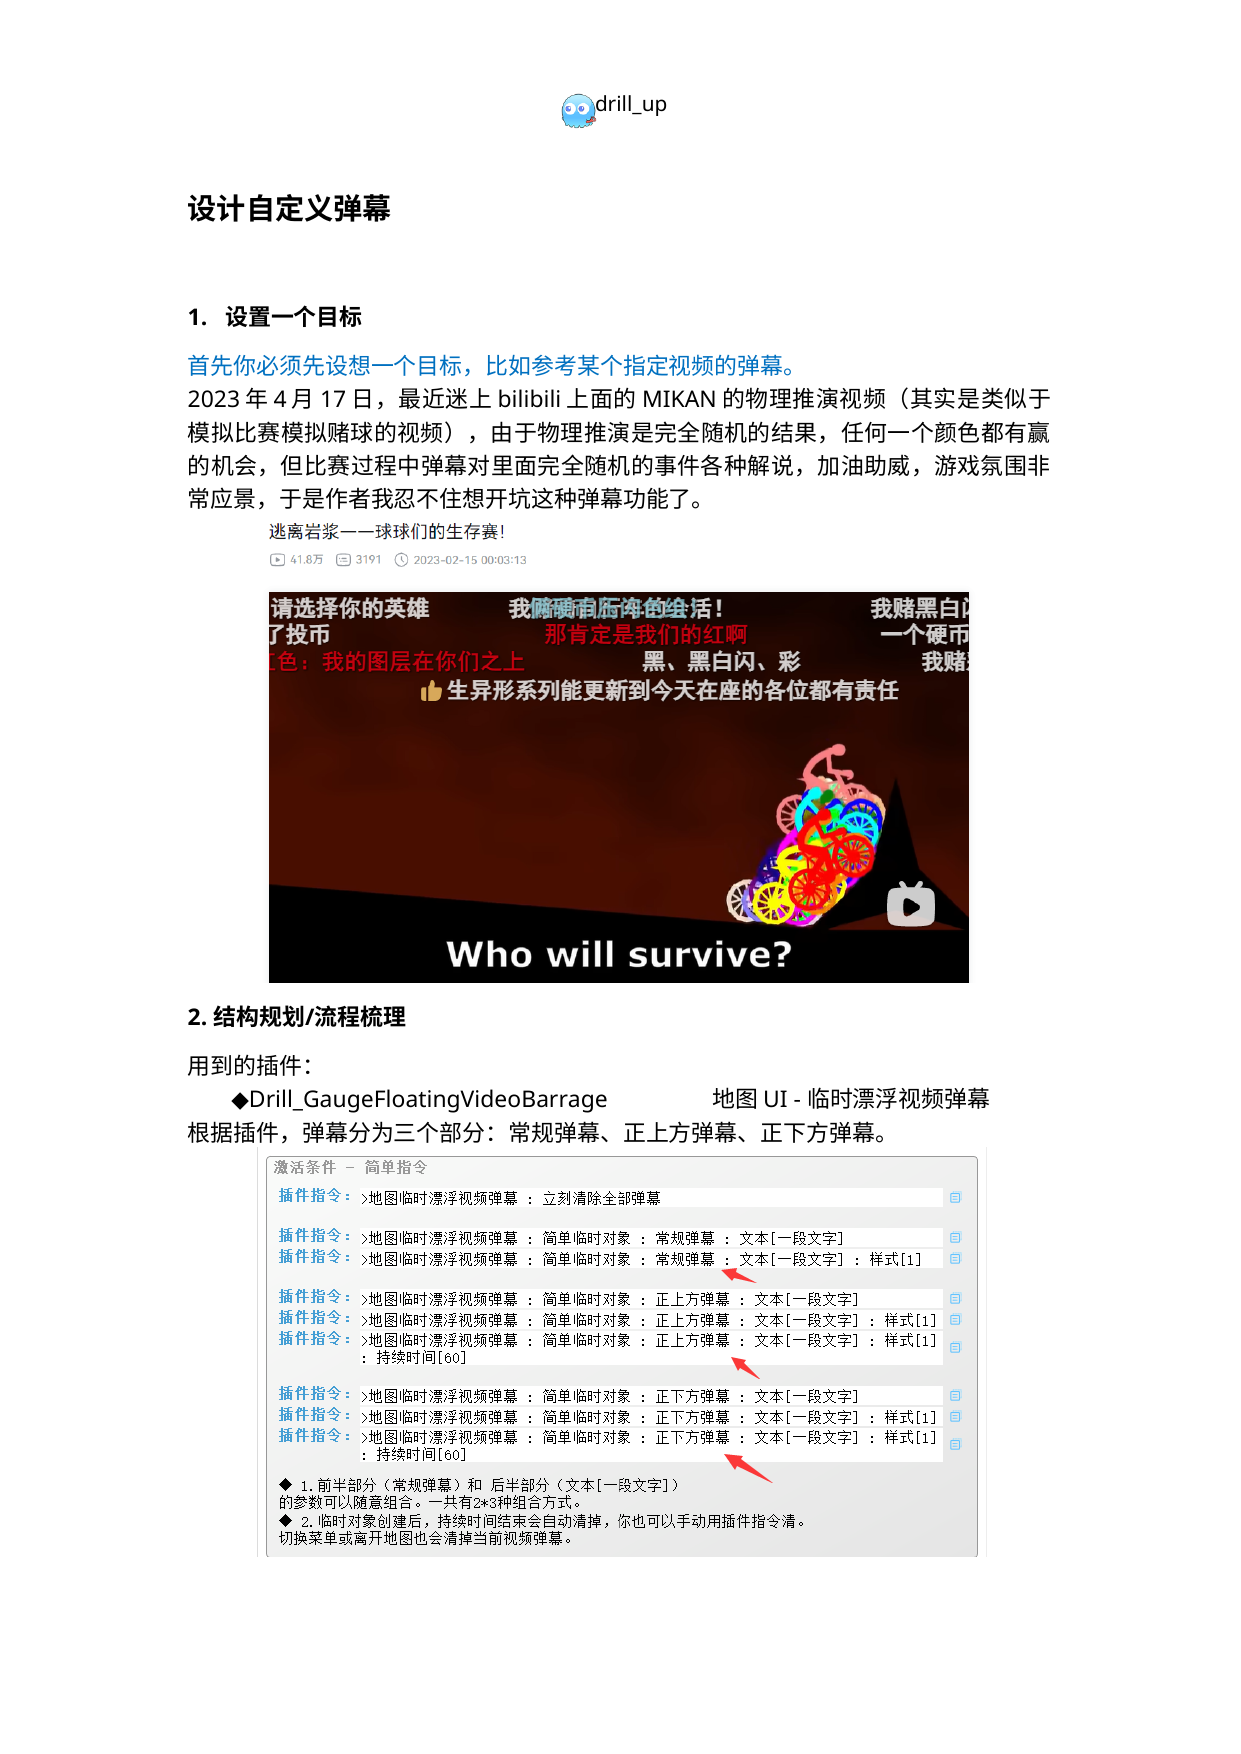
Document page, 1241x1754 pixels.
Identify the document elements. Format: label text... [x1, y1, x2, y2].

subtitle 2. 结构规划/流程梳理 [187, 983, 1053, 1048]
text 2023年4月17日，最近迷上bilibili上面的MIKAN的物理推演视频（其实是类似于模拟比赛模拟赌球的视频），由于物理推演是完全随机的结果，任何一个颜色都有赢的机会，但比赛过程中弹幕对里面完全随机的事件各种解说，加油助威，游戏氛围非常应景，于是作者我忍不住想开坑这种弹幕功能了。 [187, 381, 1053, 514]
text 用到的插件： [187, 1048, 1053, 1081]
picture [556, 88, 597, 130]
text 根据插件，弹幕分为三个部分：常规弹幕、正上方弹幕、正下方弹幕。 [187, 1114, 1053, 1148]
picture [255, 514, 985, 983]
text ◆Drill_GaugeFloatingVideoBarrage 地图UI - 临时漂浮视频弹幕 [187, 1081, 1053, 1114]
subtitle 设计自定义弹幕 [187, 174, 1053, 239]
text 首先你必须先设想一个目标，比如参考某个指定视频的弹幕。 [187, 348, 1053, 381]
subtitle 设置一个目标 [187, 283, 1053, 348]
picture [253, 1147, 987, 1557]
